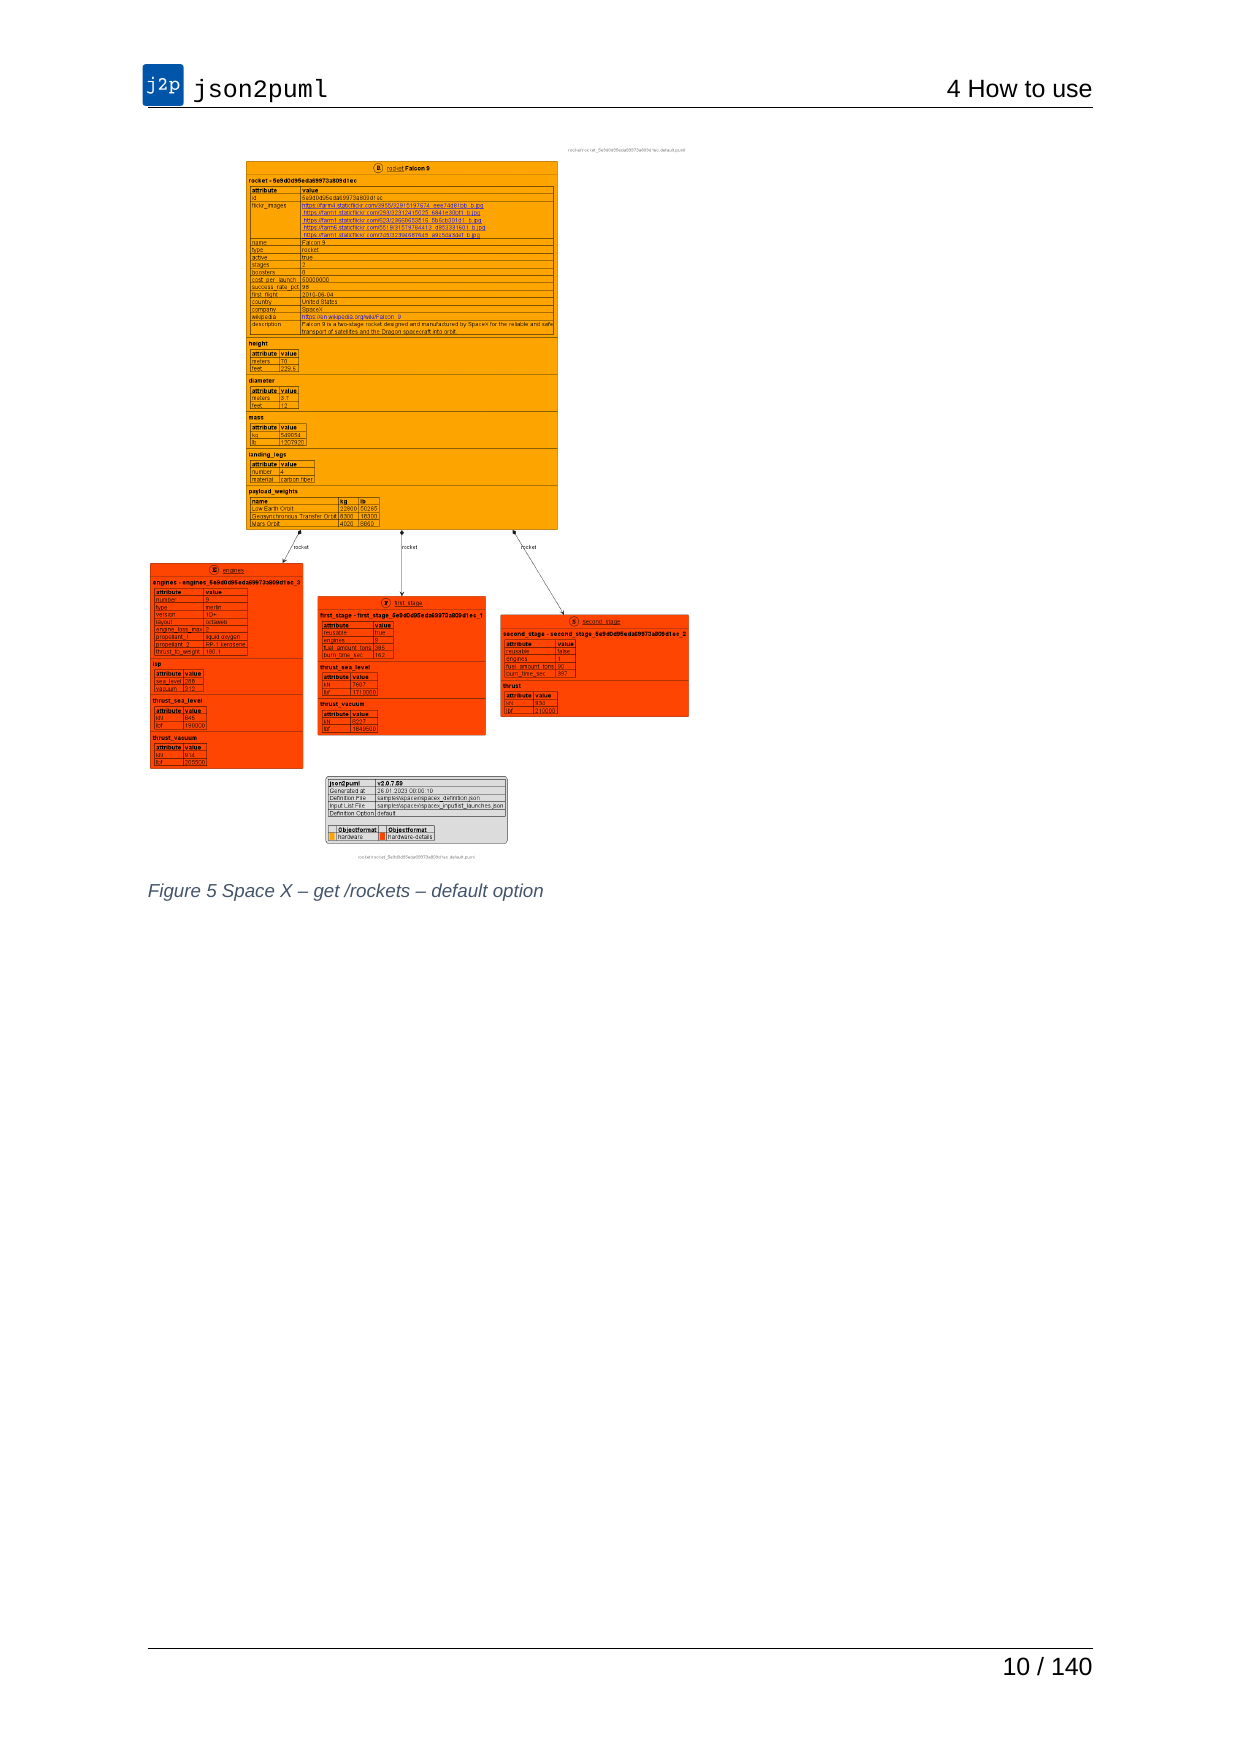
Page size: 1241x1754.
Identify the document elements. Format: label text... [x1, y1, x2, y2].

picture [147, 147, 691, 862]
picture [142, 64, 184, 106]
text Figure 5 Space X – get /rockets – default option [148, 880, 1093, 902]
